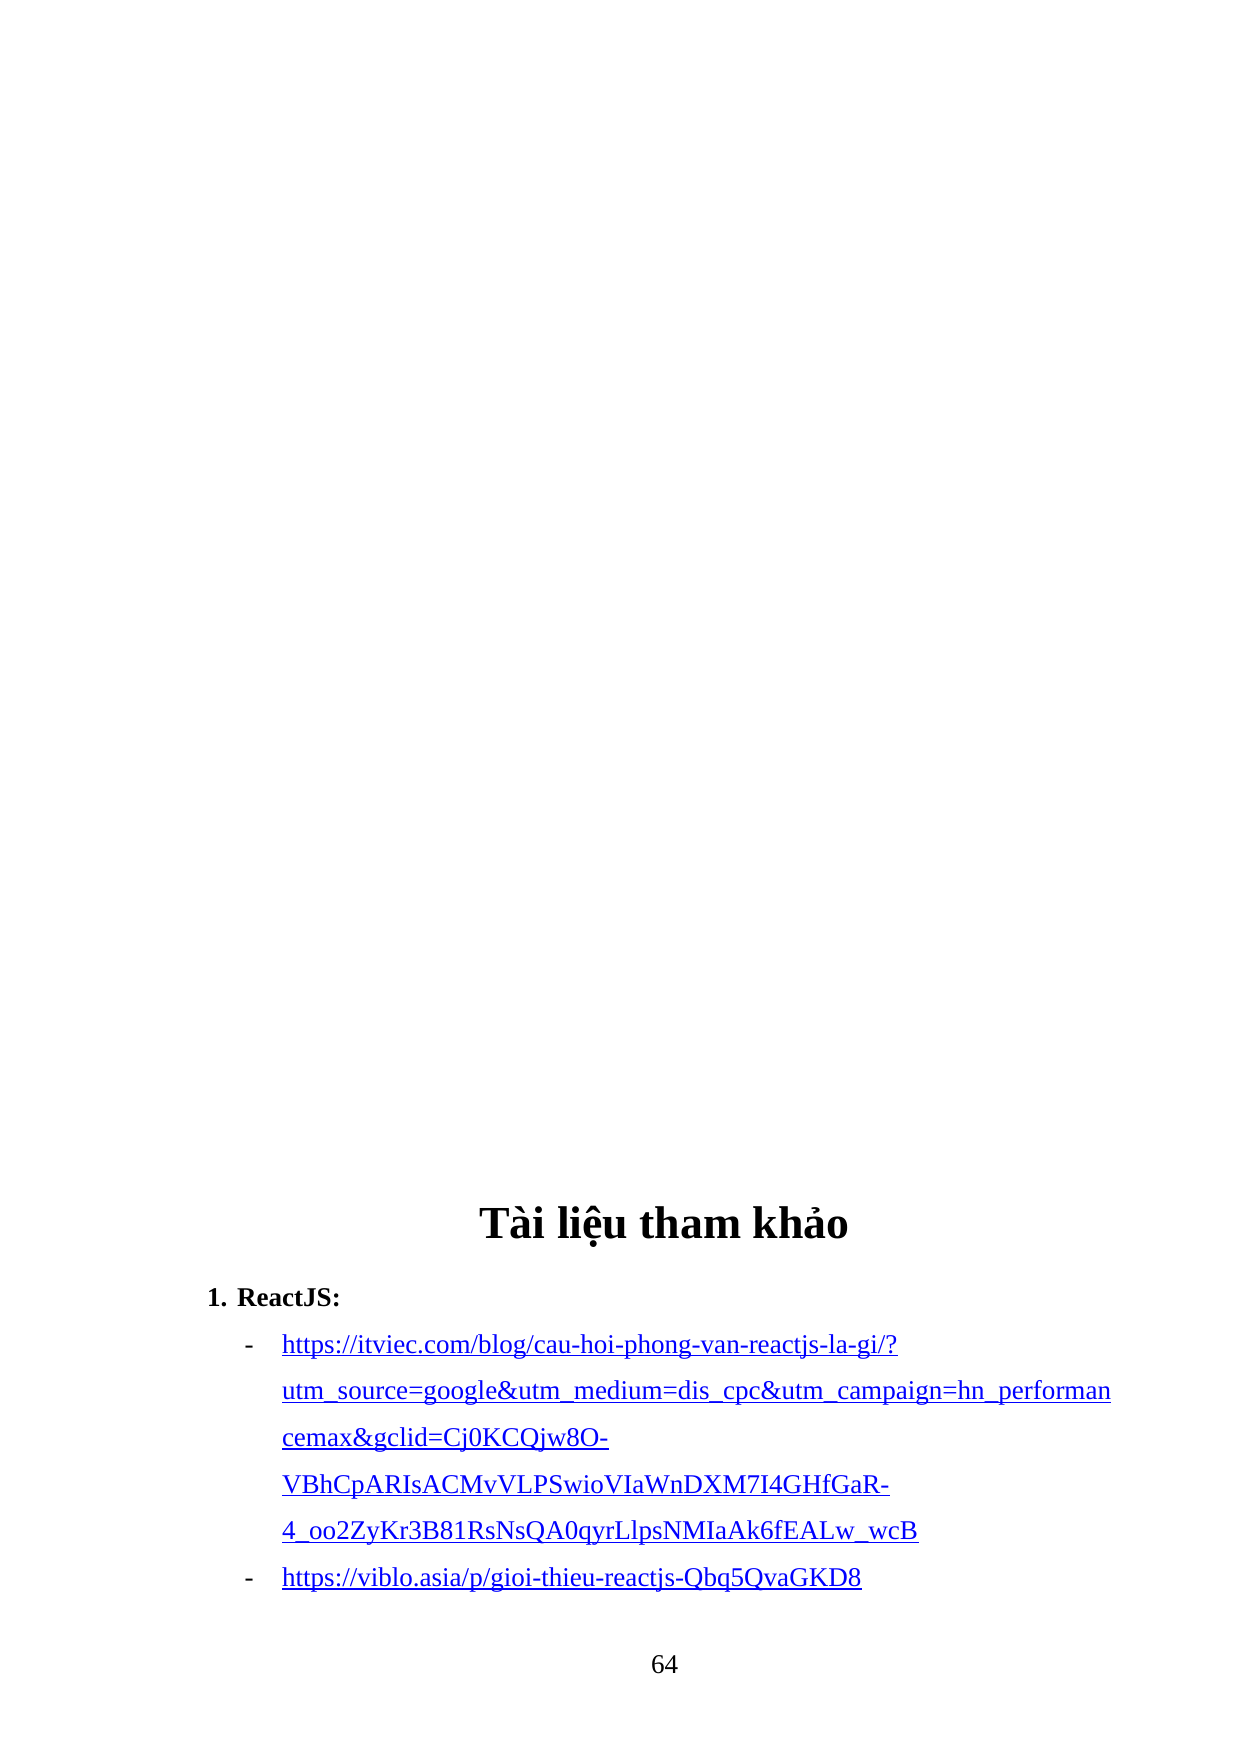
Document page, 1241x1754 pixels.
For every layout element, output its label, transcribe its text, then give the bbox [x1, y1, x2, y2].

list https://itviec.com/blog/cau-hoi-phong-van-reactjs-la-gi/?utm_source=google&utm_medium=dis_cpc&utm_campaign=hn_performancemax&gclid=Cj0KCQjw8O-VBhCpARIsACMvVLPSwioVIaWnDXM7I4GHfGaR-4_oo2ZyKr3B81RsNsQA0qyrLlpsNMIaAk6fEALw_wcB [244, 1328, 1122, 1546]
list https://viblo.asia/p/gioi-thieu-reactjs-Qbq5QvaGKD8 [244, 1561, 1122, 1592]
subtitle Tài liệu tham khảo [207, 1196, 1122, 1248]
list ReactJS: [207, 1281, 1122, 1312]
